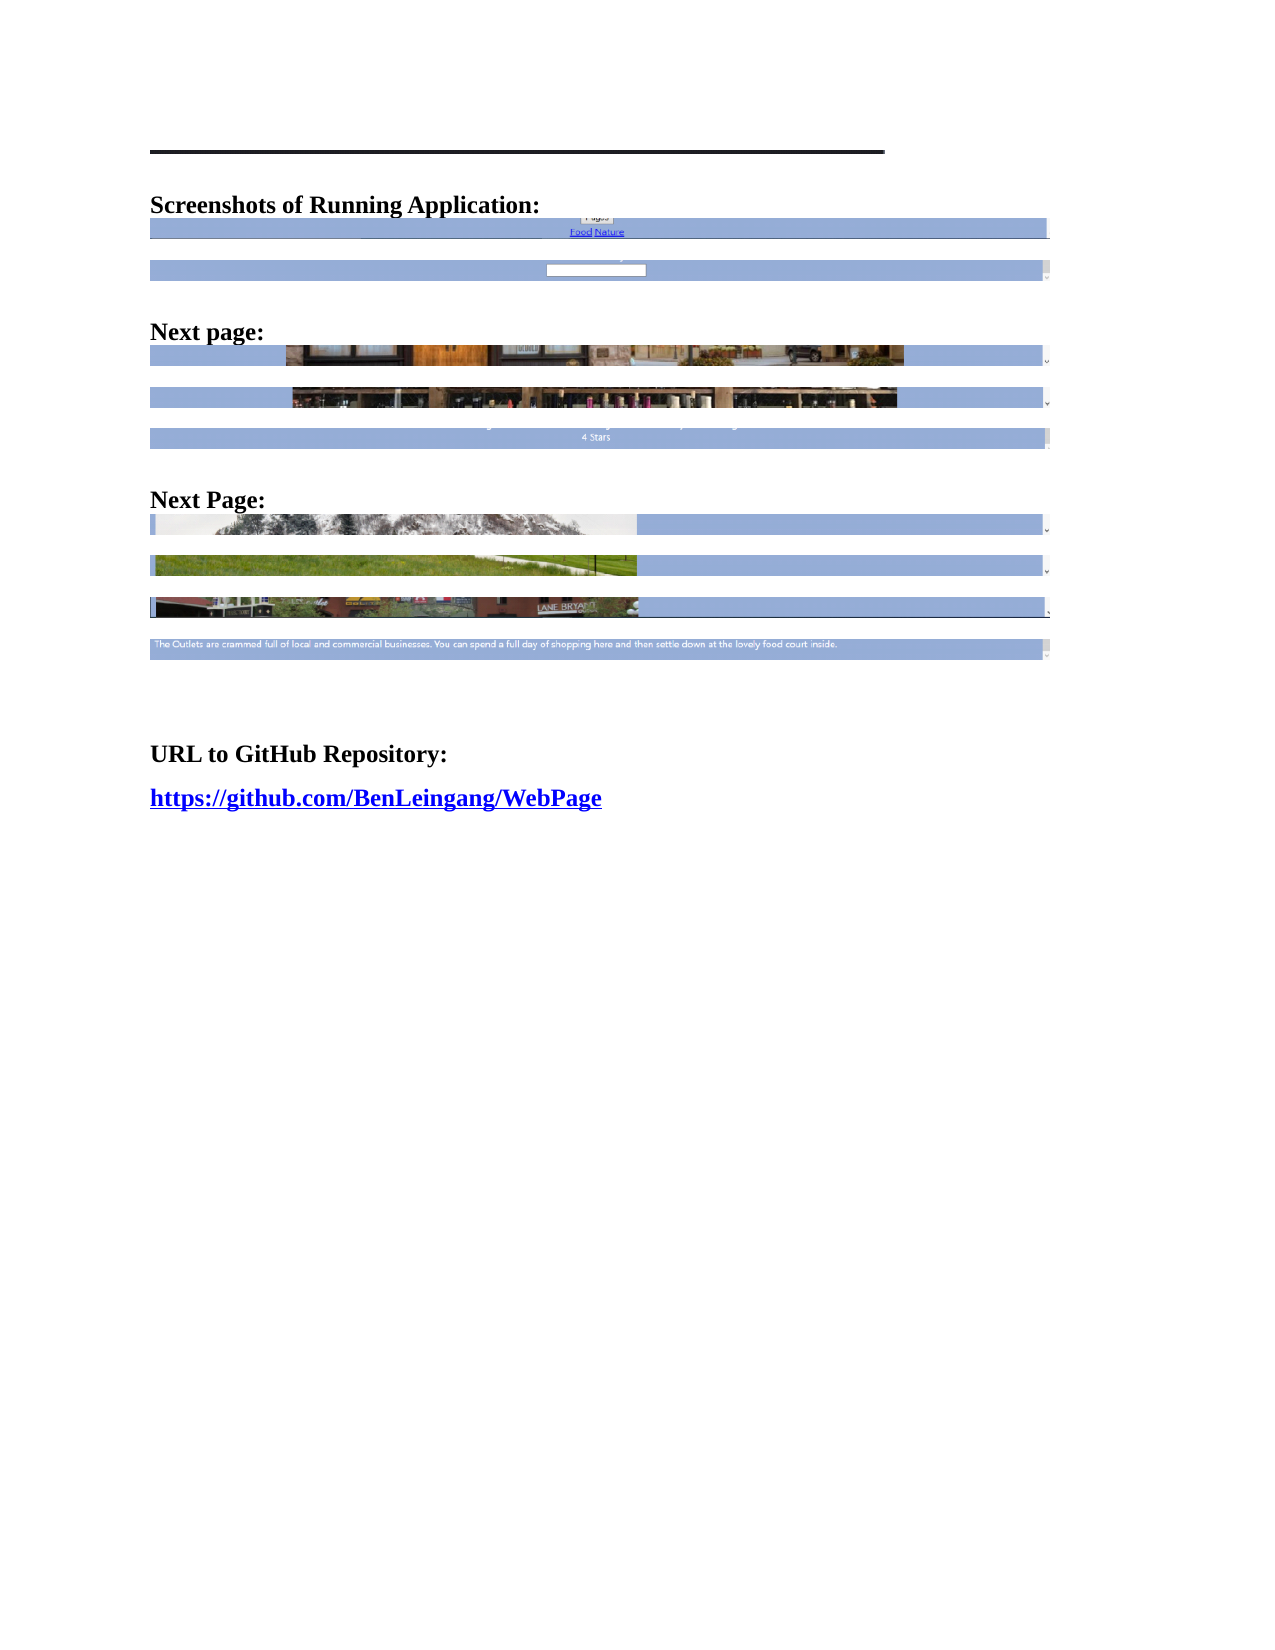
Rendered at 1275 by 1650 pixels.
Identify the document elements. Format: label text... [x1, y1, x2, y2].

text Next page: [150, 319, 1125, 346]
text Screenshots of Running Application: [150, 192, 1125, 219]
text Next Page: [150, 487, 1125, 514]
text URL to GitHub Repository: [150, 741, 1125, 768]
text https://github.com/BenLeingang/WebPage [150, 785, 1125, 812]
